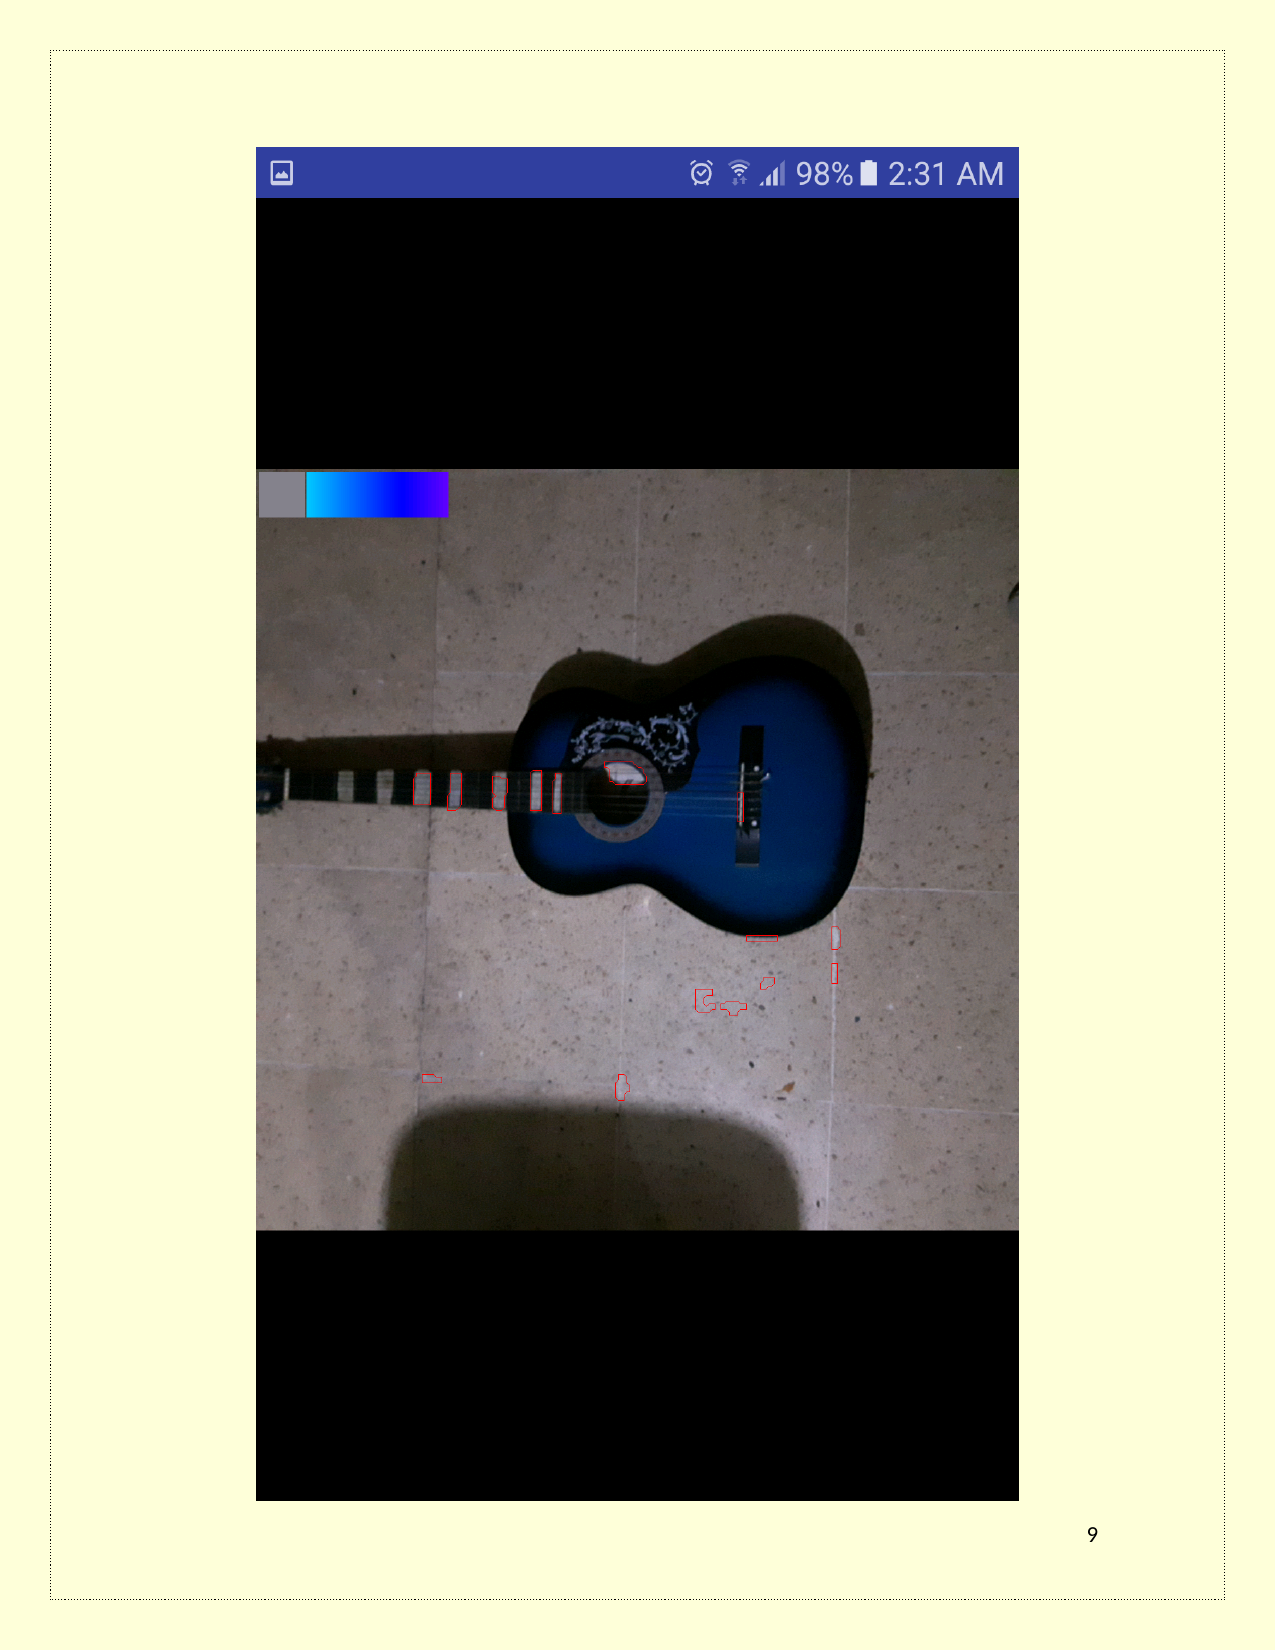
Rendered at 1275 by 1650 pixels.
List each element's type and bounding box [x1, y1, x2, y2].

picture [256, 147, 1019, 1501]
